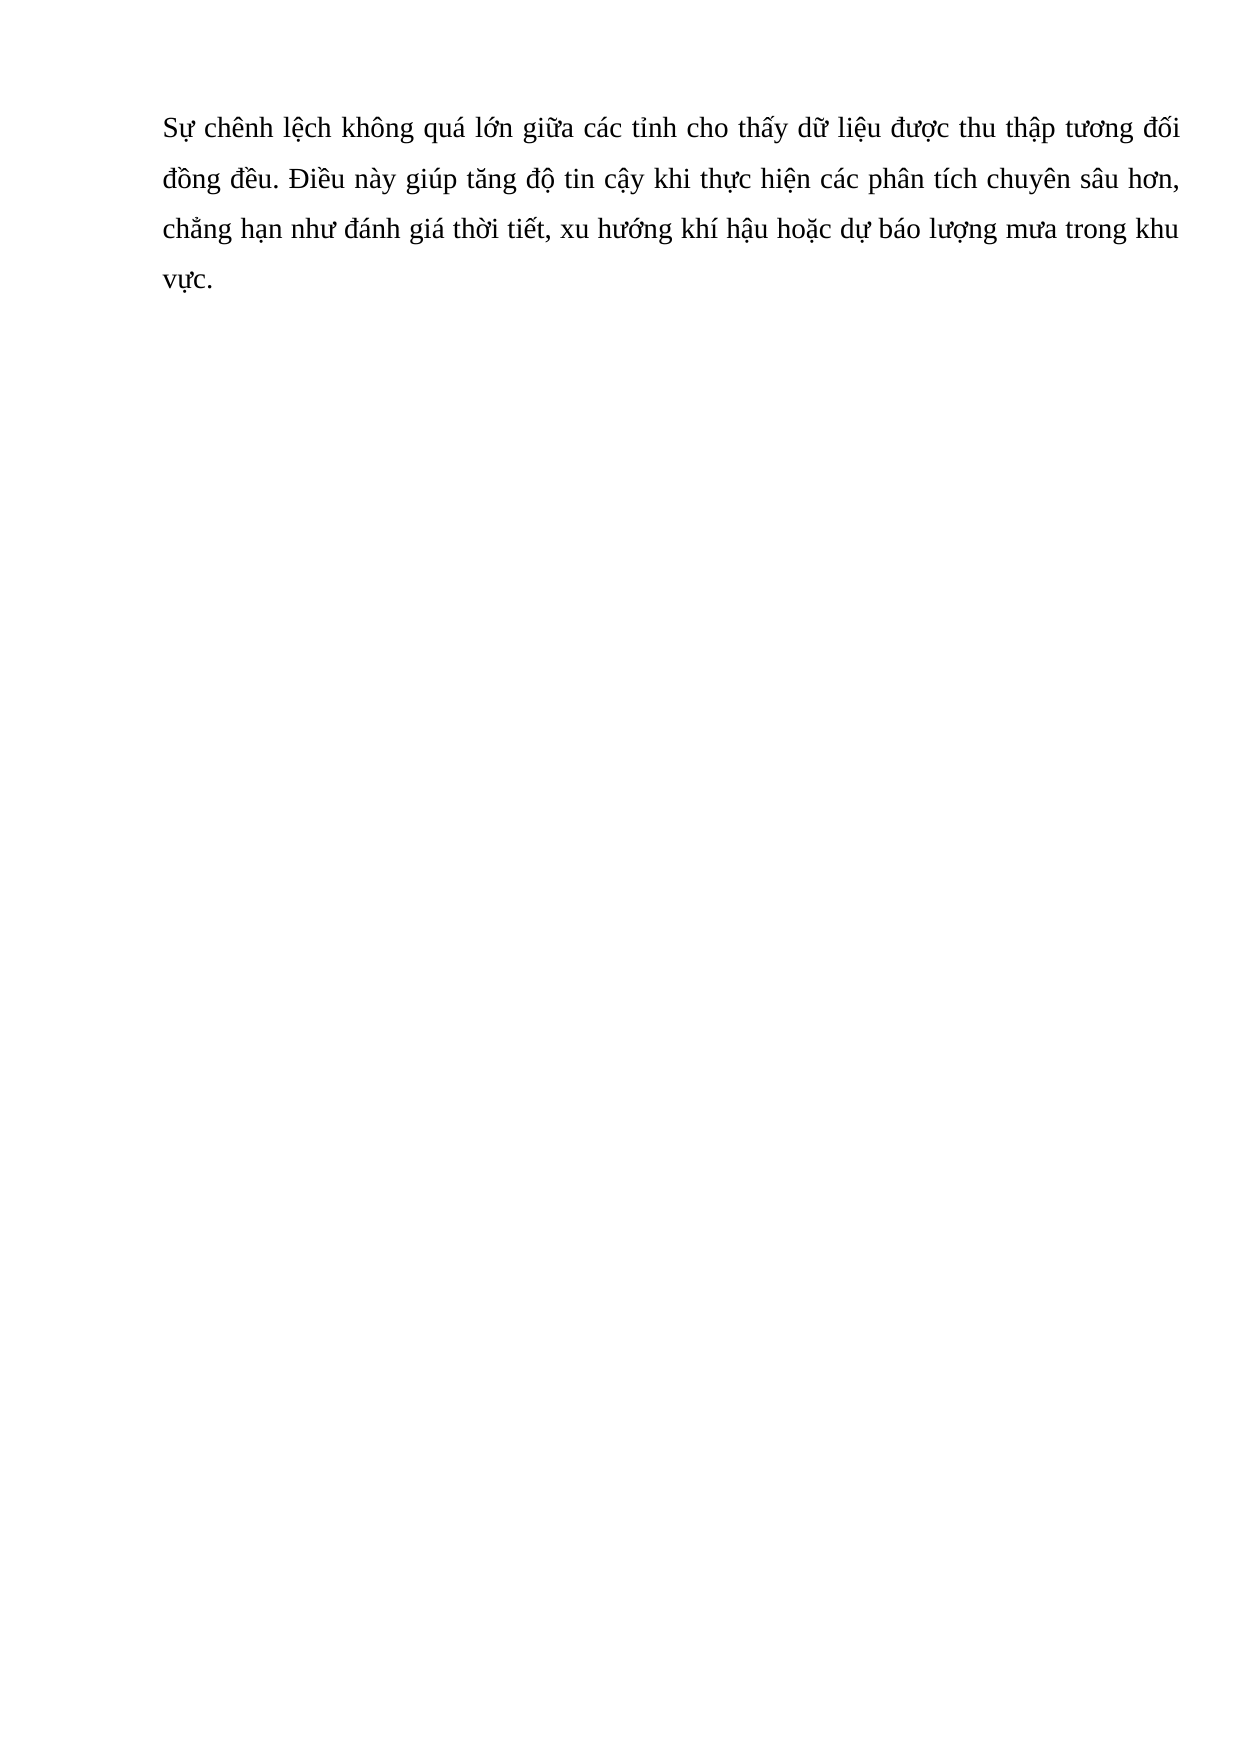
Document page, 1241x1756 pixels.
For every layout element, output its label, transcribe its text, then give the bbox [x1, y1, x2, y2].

text Sự chênh lệch không quá lớn giữa các tỉnh cho thấy dữ liệu được thu thập tương đối đồng đều. Điều này giúp tăng độ tin cậy khi thực hiện các phân tích chuyên sâu hơn, chẳng hạn như đánh giá thời tiết, xu hướng khí hậu hoặc dự báo lượng mưa trong khu vực. [162, 110, 1181, 295]
